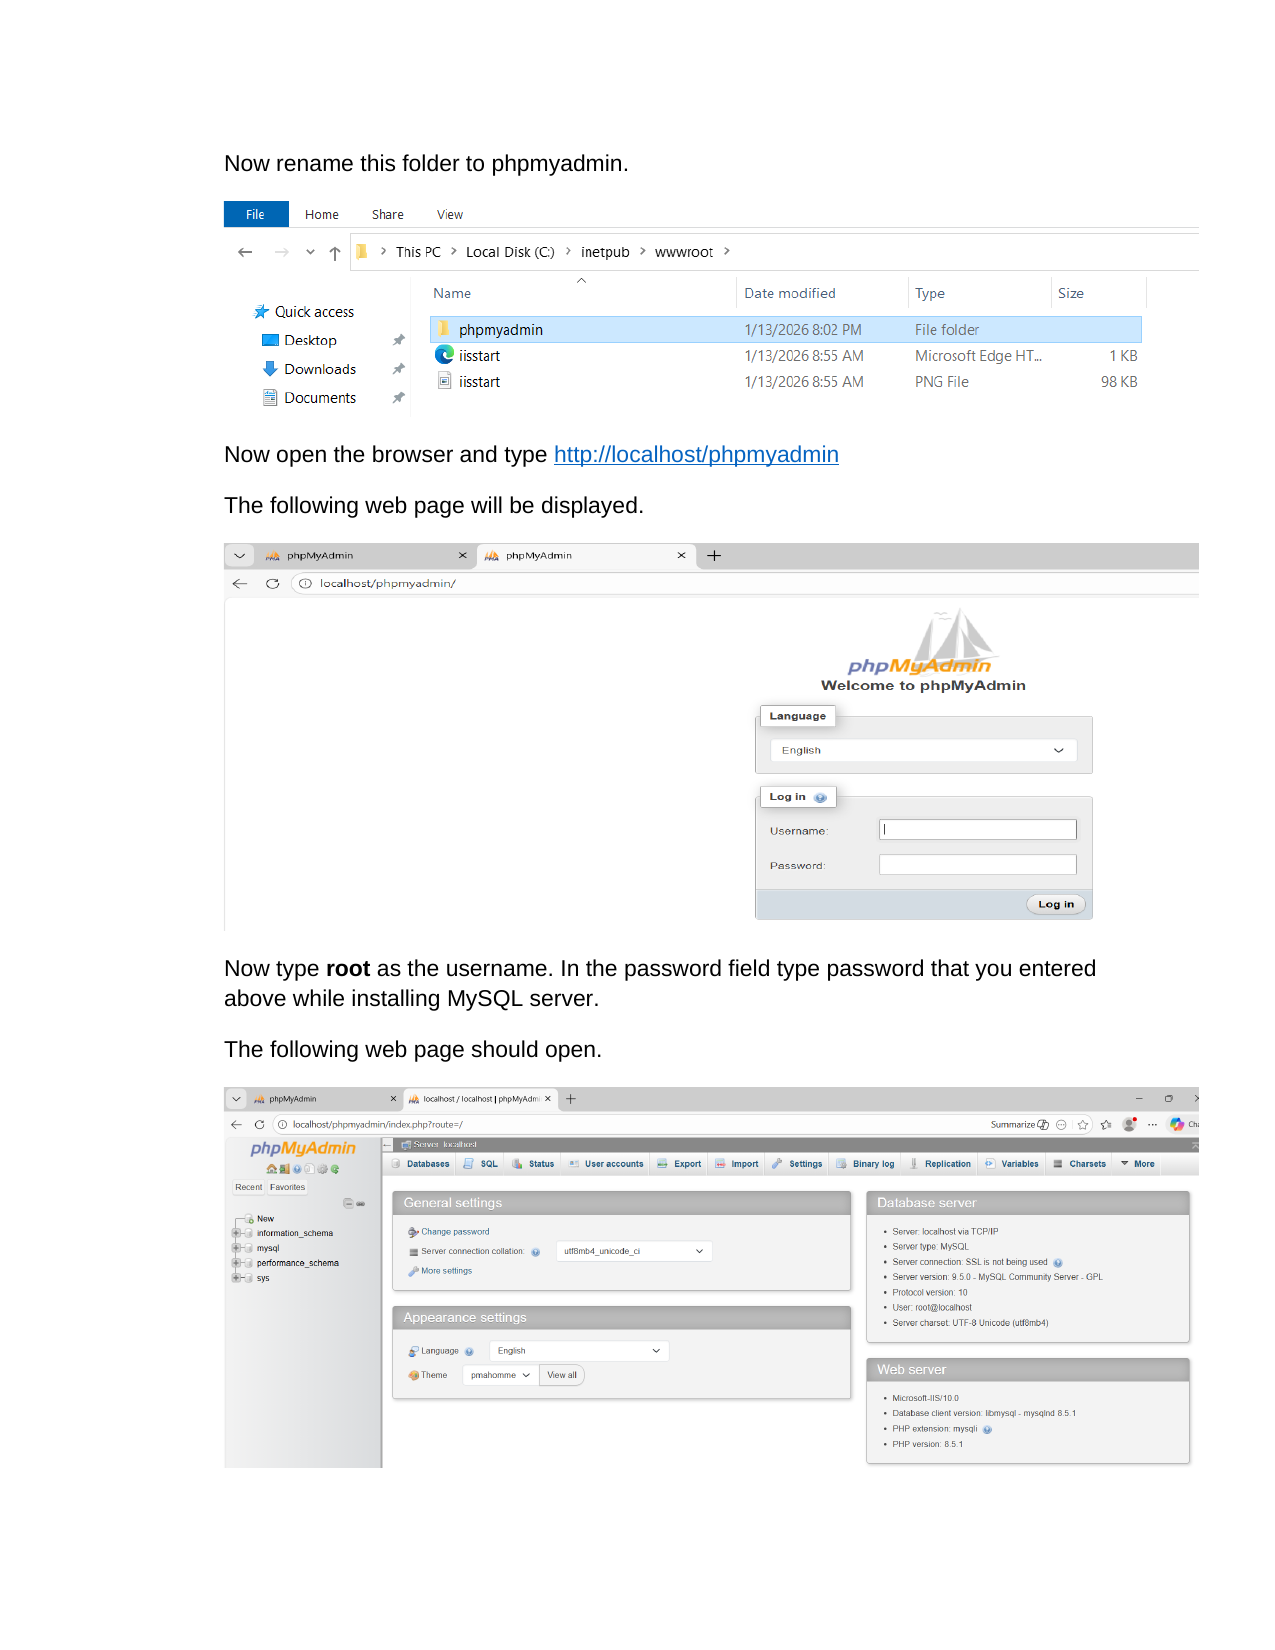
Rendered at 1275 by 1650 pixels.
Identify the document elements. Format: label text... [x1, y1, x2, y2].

picture [223, 543, 1199, 931]
picture [223, 201, 1199, 417]
text Now type root as the username. In the password field type password that you entered above while installing MySQL server. [224, 955, 1125, 1011]
text The following web page will be displayed. [224, 492, 1125, 518]
picture [223, 1087, 1199, 1468]
text The following web page should open. [224, 1036, 1125, 1062]
text Now open the browser and type http://localhost/phpmyadmin [224, 441, 1125, 467]
text Now rename this folder to phpmyadmin. [224, 150, 1125, 176]
